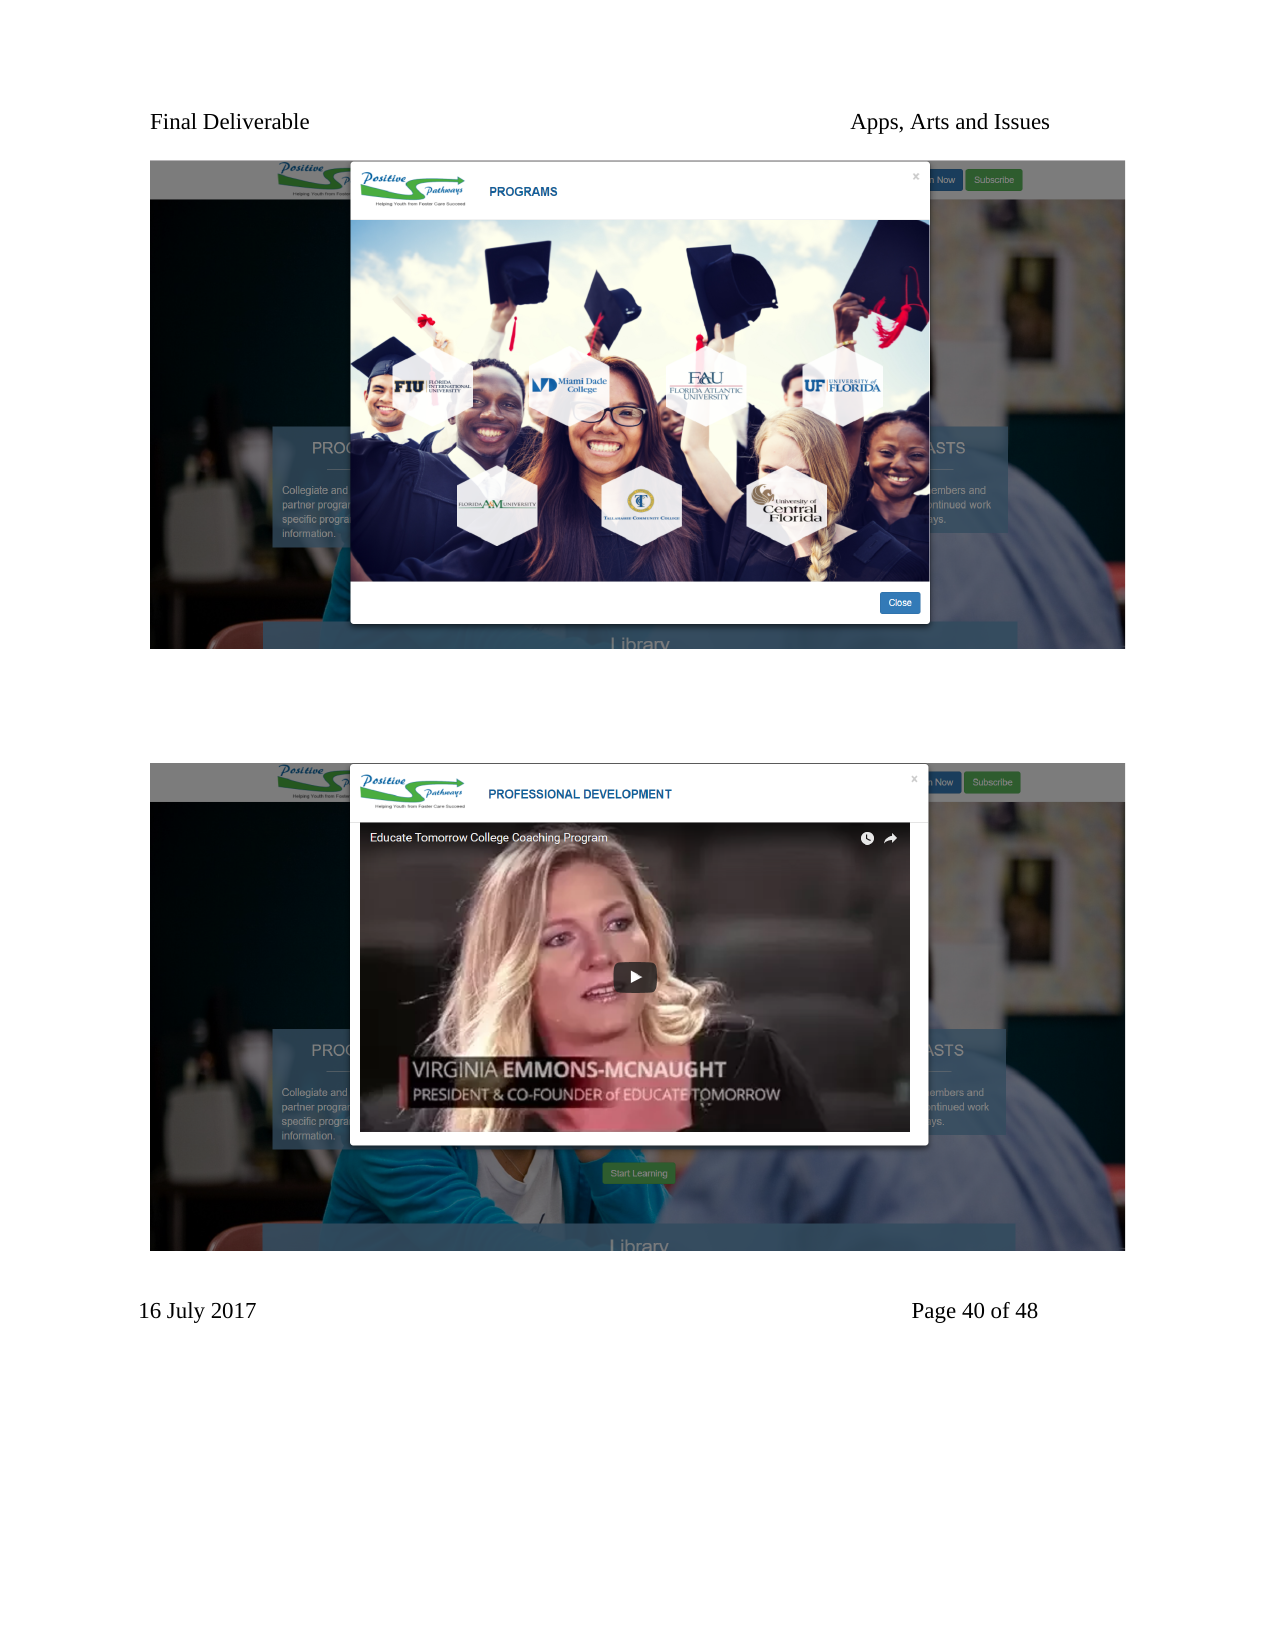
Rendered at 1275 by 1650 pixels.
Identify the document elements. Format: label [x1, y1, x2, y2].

picture [150, 763, 1125, 1251]
picture [150, 160, 1125, 649]
